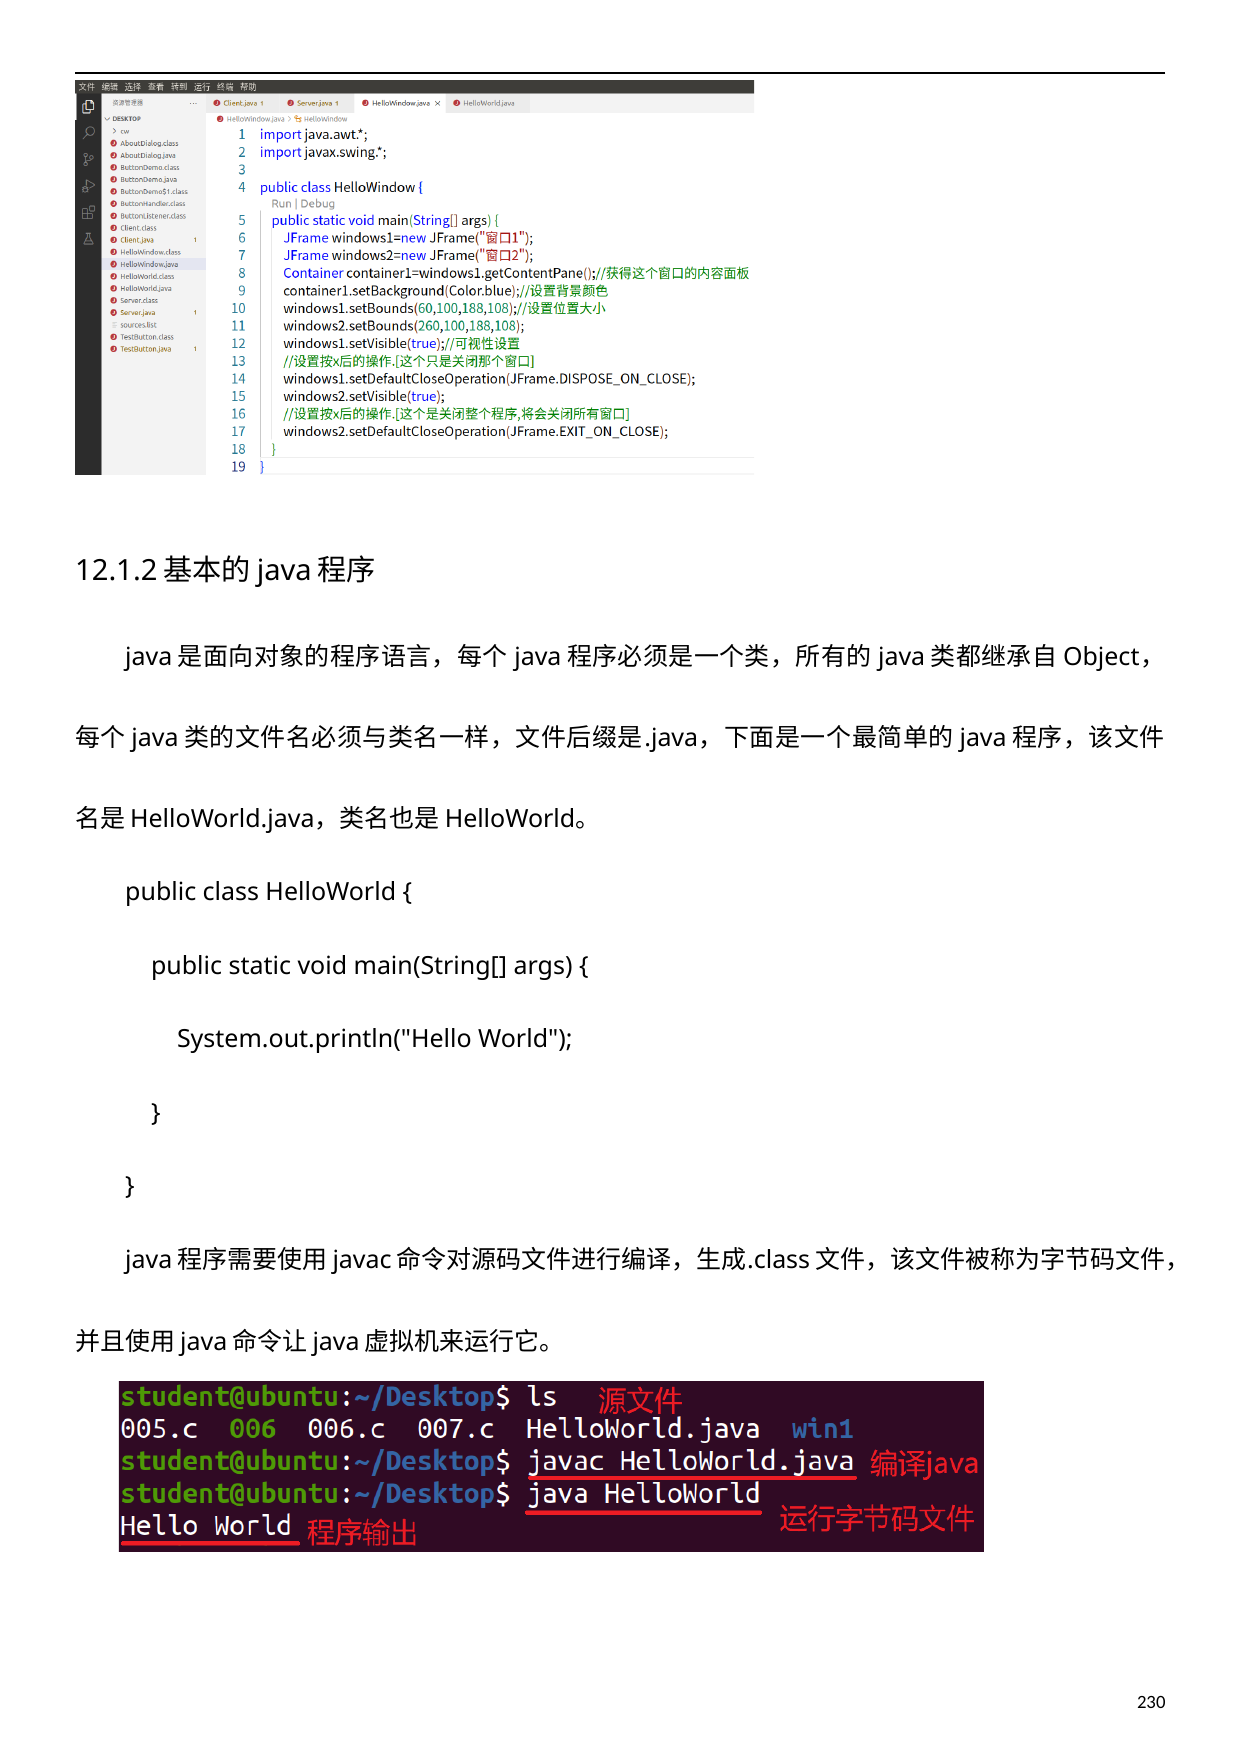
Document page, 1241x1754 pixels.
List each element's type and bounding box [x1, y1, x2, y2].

picture [118, 1381, 984, 1552]
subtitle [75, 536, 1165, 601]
picture [75, 80, 755, 475]
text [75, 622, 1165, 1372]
